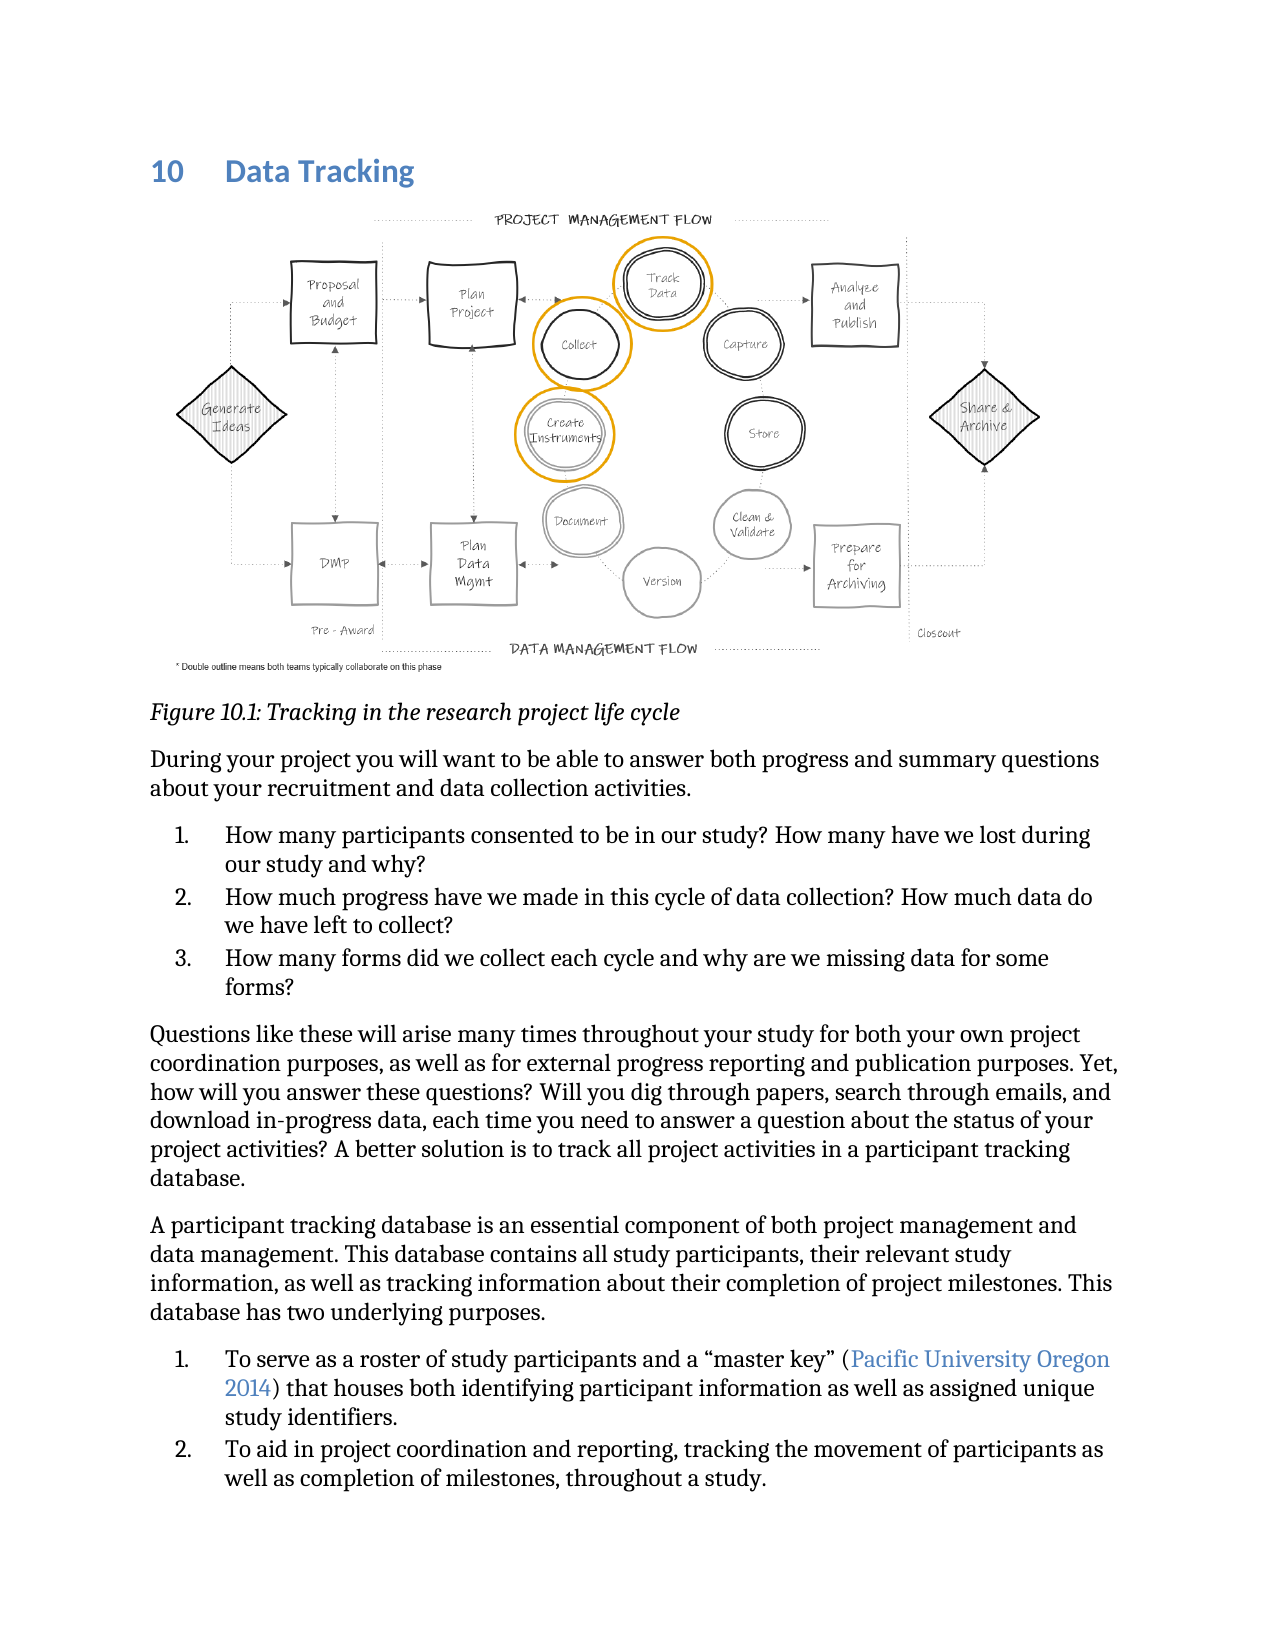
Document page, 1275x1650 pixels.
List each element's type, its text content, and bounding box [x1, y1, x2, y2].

text Figure 10.1: Tracking in the research project life cycle [150, 697, 1125, 726]
text Questions like these will arise many times throughout your study for both your own project coordination purposes, as well as for external progress reporting and publication purposes. Yet, how will you answer these questions? Will you dig through papers, search through emails, and download in-progress data, each time you need to answer a question about the status of your project activities? A better solution is to track all project activities in a participant tracking database. [150, 1020, 1125, 1192]
list To serve as a roster of study participants and a “master key” (Pacific University Oregon 2014) that houses both identifying participant information as well as assigned unique study identifiers. [175, 1345, 1125, 1431]
list How many forms did we collect each cycle and why are we missing data for some forms? [175, 944, 1125, 1001]
list To aid in project coordination and reporting, tracking the movement of participants as well as completion of milestones, throughout a study. [175, 1435, 1125, 1492]
list How much progress have we made in this cycle of data collection? How much data do we have left to collect? [175, 882, 1125, 940]
list How many participants consented to be in our study? How many have we lost during our study and why? [175, 821, 1125, 879]
subtitle 10 Data Tracking [150, 150, 1125, 191]
text During your project you will want to be able to answer both progress and summary questions about your recruitment and data collection activities. [150, 745, 1125, 802]
picture [168, 190, 1044, 677]
text A participant tracking database is an essential component of both project management and data management. This database contains all study participants, their relevant study information, as well as tracking information about their completion of project milestones. This database has two underlying purposes. [150, 1211, 1125, 1326]
